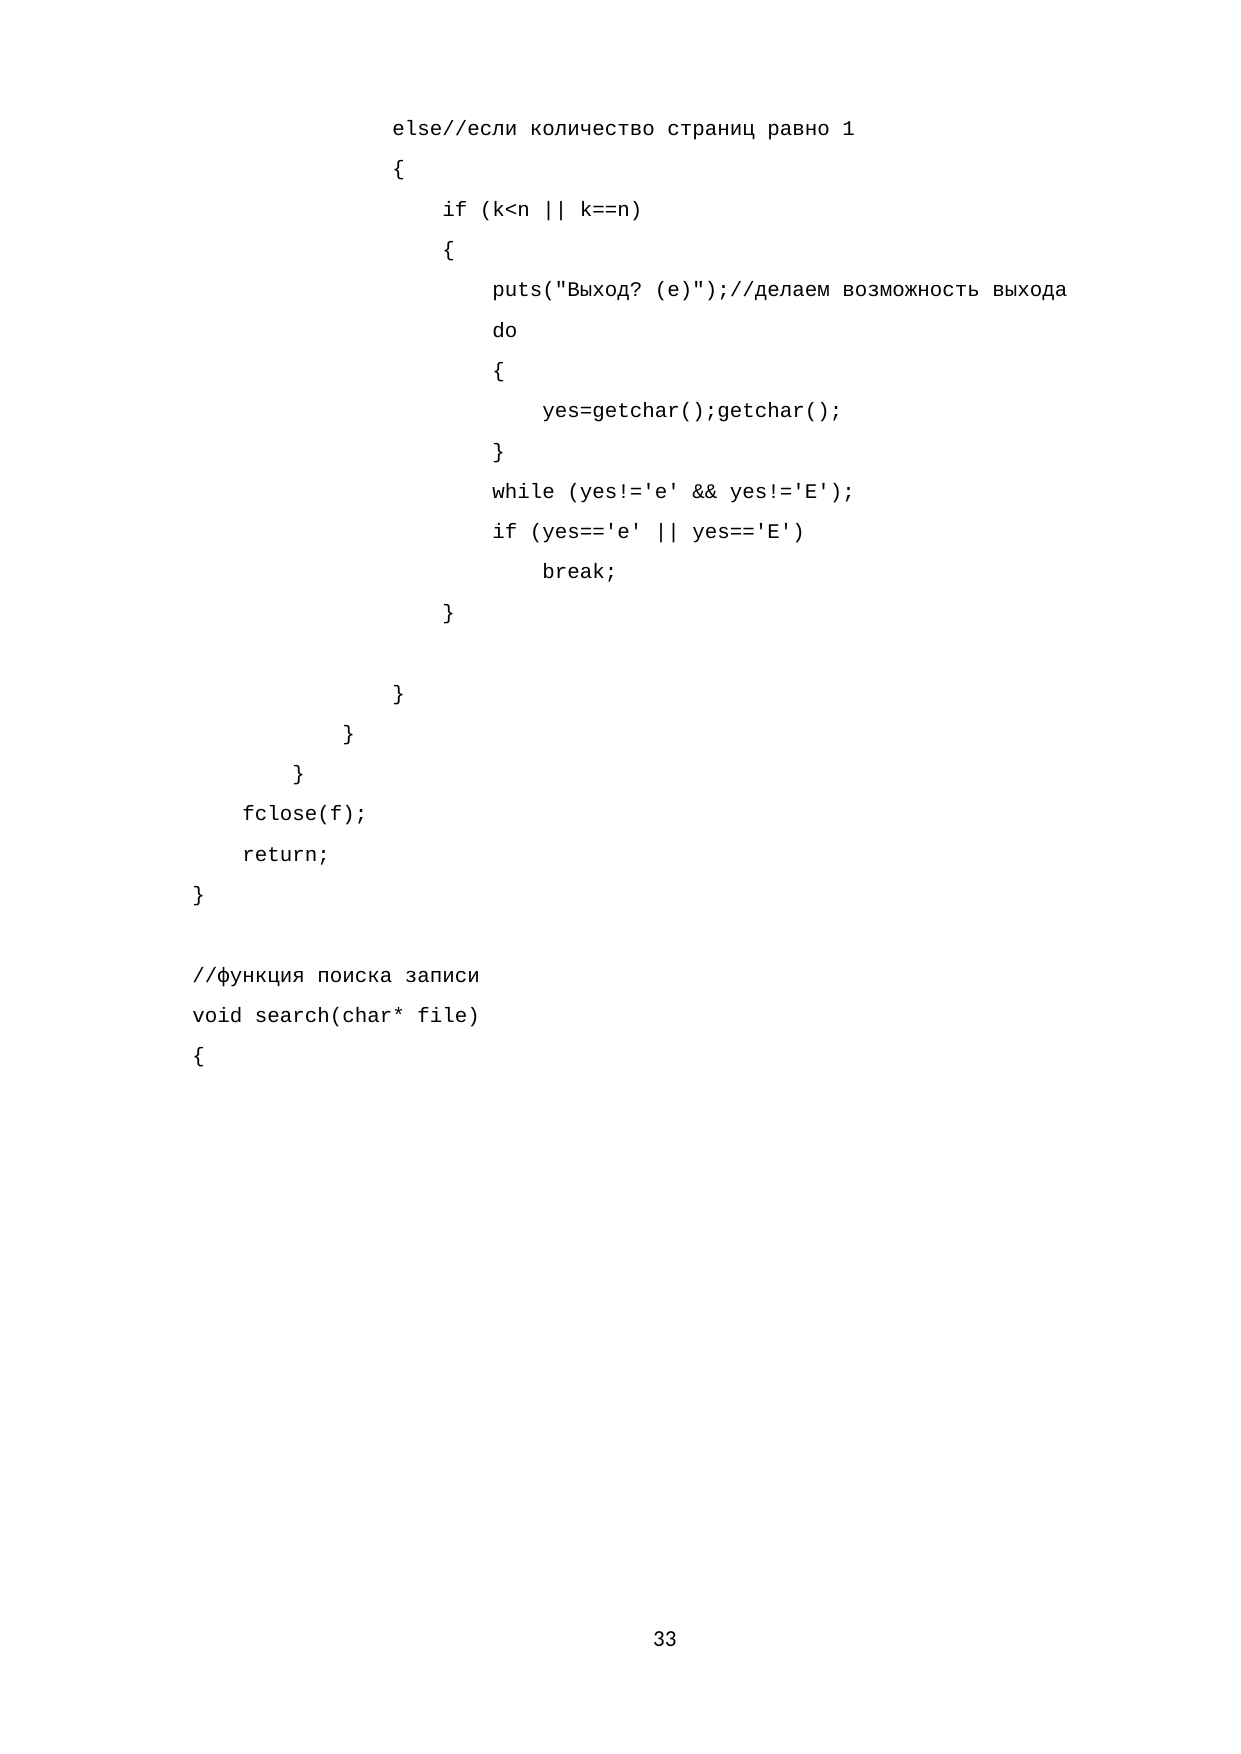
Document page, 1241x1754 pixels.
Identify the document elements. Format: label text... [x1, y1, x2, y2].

text while (yes!='e' && yes!='E'); [118, 481, 1152, 504]
text } [118, 723, 1152, 746]
text return; [118, 844, 1152, 867]
text fclose(f); [118, 803, 1152, 827]
text if (k<n || k==n) [118, 199, 1152, 222]
text } [118, 884, 1152, 908]
text } [118, 602, 1152, 626]
text break; [118, 562, 1152, 585]
text void search(char* file) [118, 1005, 1152, 1029]
text } [118, 763, 1152, 787]
text { [118, 158, 1152, 182]
text yes=getchar();getchar(); [118, 400, 1152, 424]
text if (yes=='e' || yes=='E') [118, 521, 1152, 545]
text //функция поиска записи [118, 965, 1152, 988]
text { [118, 239, 1152, 263]
text { [118, 360, 1152, 384]
text puts("Выход? (e)");//делаем возможность выхода [118, 279, 1152, 303]
text } [118, 441, 1152, 464]
text else//если количество страниц равно 1 [118, 118, 1152, 142]
text } [118, 682, 1152, 706]
text do [118, 320, 1152, 343]
text { [118, 1045, 1152, 1069]
